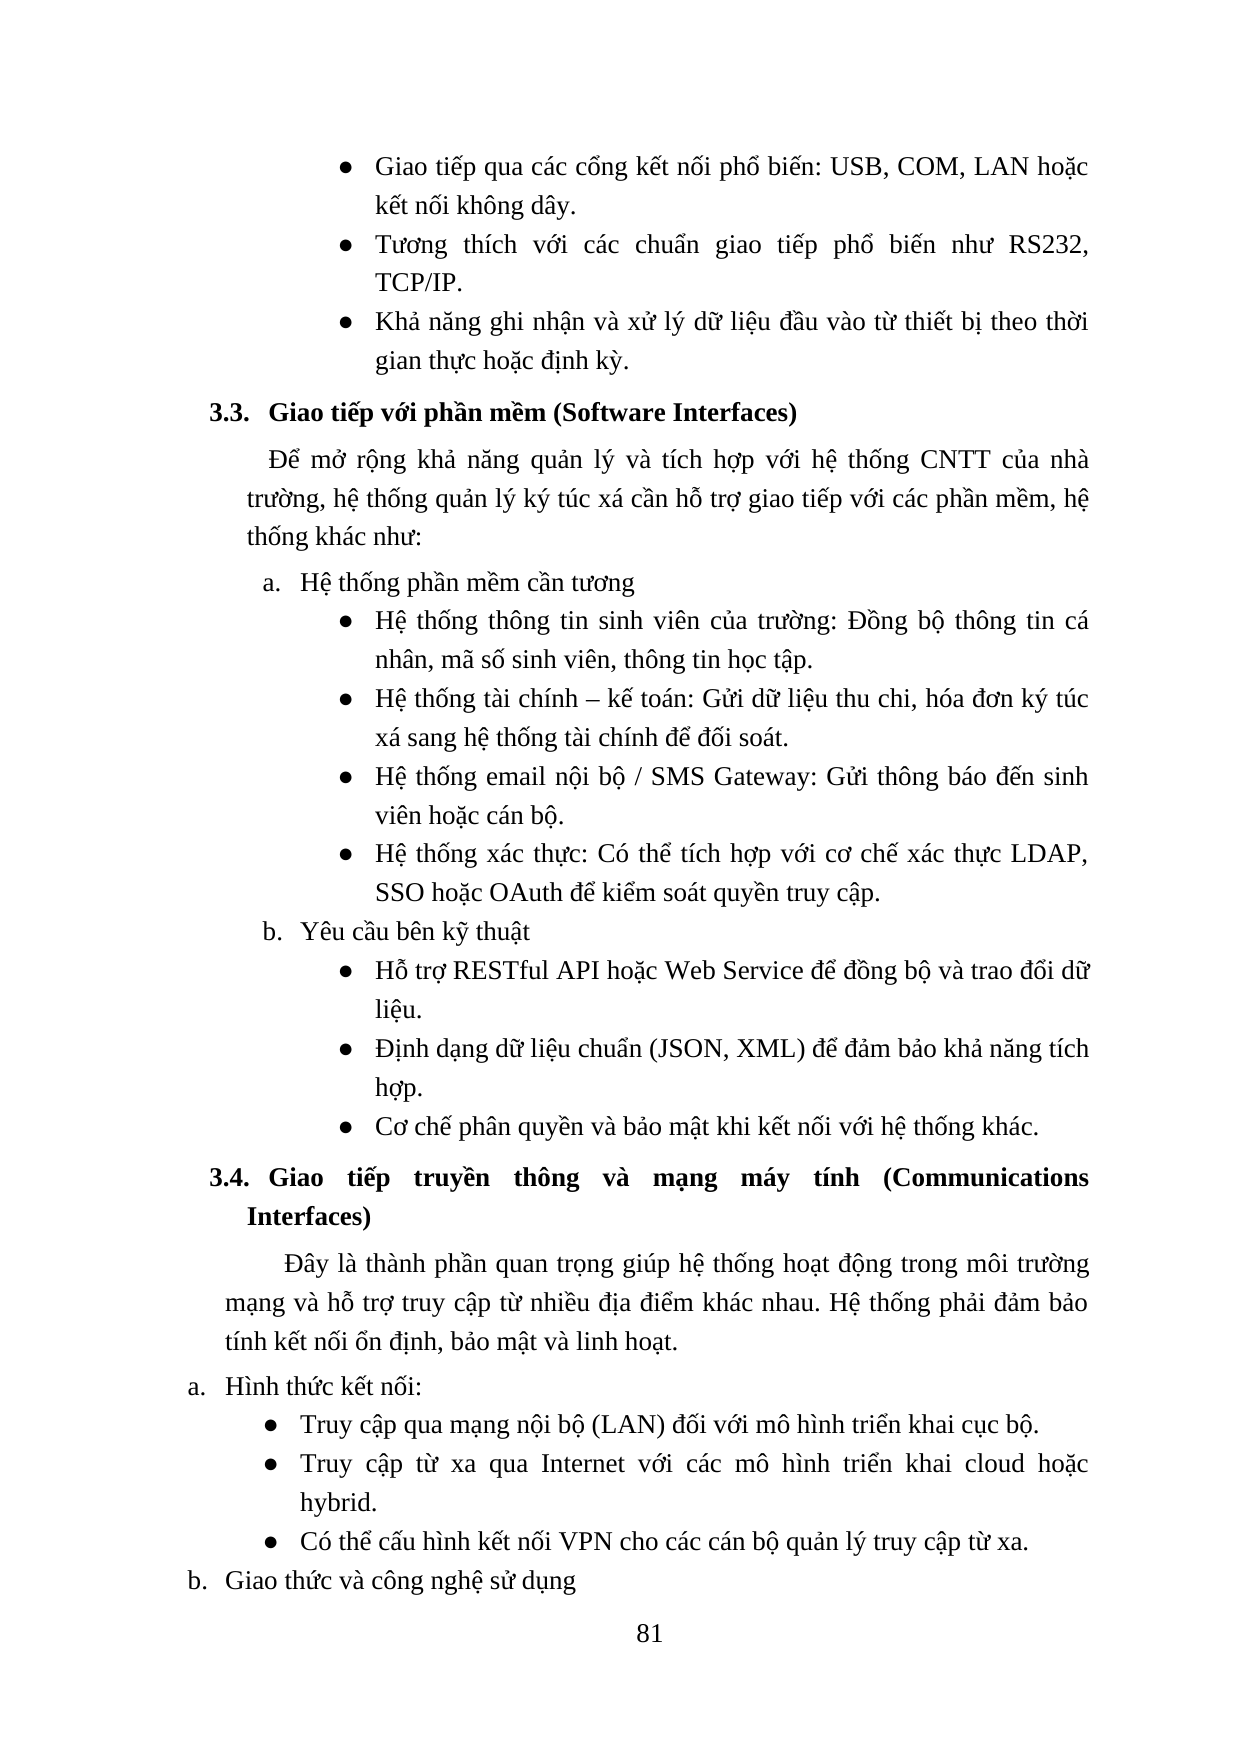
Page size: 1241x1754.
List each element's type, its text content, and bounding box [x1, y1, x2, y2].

list Hệ thống xác thực: Có thể tích hợp với cơ chế xác thực LDAP, SSO hoặc OAuth để kiểm soát quyền truy cập. [337, 838, 1090, 908]
list Cơ chế phân quyền và bảo mật khi kết nối với hệ thống khác. [337, 1109, 1090, 1141]
list Truy cập từ xa qua Internet với các mô hình triển khai cloud hoặc hybrid. [262, 1447, 1090, 1517]
list Hỗ trợ RESTful API hoặc Web Service để đồng bộ và trao đổi dữ liệu. [337, 954, 1090, 1024]
text Để mở rộng khả năng quản lý và tích hợp với hệ thống CNTT của nhà trường, hệ thống quản lý ký túc xá cần hỗ trợ giao tiếp với các phần mềm, hệ thống khác như: [247, 443, 1090, 552]
list Giao thức và công nghệ sử dụng [187, 1564, 1090, 1595]
subtitle Giao tiếp truyền thông và mạng máy tính (Communications Interfaces) [209, 1161, 1090, 1231]
subtitle Giao tiếp với phần mềm (Software Interfaces) [209, 396, 1090, 427]
list Khả năng ghi nhận và xử lý dữ liệu đầu vào từ thiết bị theo thời gian thực hoặc định kỳ. [337, 305, 1090, 375]
list Hệ thống thông tin sinh viên của trường: Đồng bộ thông tin cá nhân, mã số sinh viên, thông tin học tập. [337, 604, 1090, 674]
list Có thể cấu hình kết nối VPN cho các cán bộ quản lý truy cập từ xa. [262, 1525, 1090, 1556]
list Hệ thống email nội bộ / SMS Gateway: Gửi thông báo đến sinh viên hoặc cán bộ. [337, 760, 1090, 830]
list Tương thích với các chuẩn giao tiếp phổ biến như RS232, TCP/IP. [337, 228, 1090, 298]
list Định dạng dữ liệu chuẩn (JSON, XML) để đảm bảo khả năng tích hợp. [337, 1032, 1090, 1102]
list Hệ thống phần mềm cần tương [262, 566, 1090, 597]
list Giao tiếp qua các cổng kết nối phổ biến: USB, COM, LAN hoặc kết nối không dây. [337, 150, 1090, 220]
list Yêu cầu bên kỹ thuật [262, 915, 1090, 946]
list Truy cập qua mạng nội bộ (LAN) đối với mô hình triển khai cục bộ. [262, 1409, 1090, 1440]
list Hệ thống tài chính – kế toán: Gửi dữ liệu thu chi, hóa đơn ký túc xá sang hệ thống tài chính để đối soát. [337, 682, 1090, 752]
list Hình thức kết nối: [187, 1370, 1090, 1401]
text Đây là thành phần quan trọng giúp hệ thống hoạt động trong môi trường mạng và hỗ trợ truy cập từ nhiều địa điểm khác nhau. Hệ thống phải đảm bảo tính kết nối ổn định, bảo mật và linh hoạt. [225, 1247, 1090, 1356]
